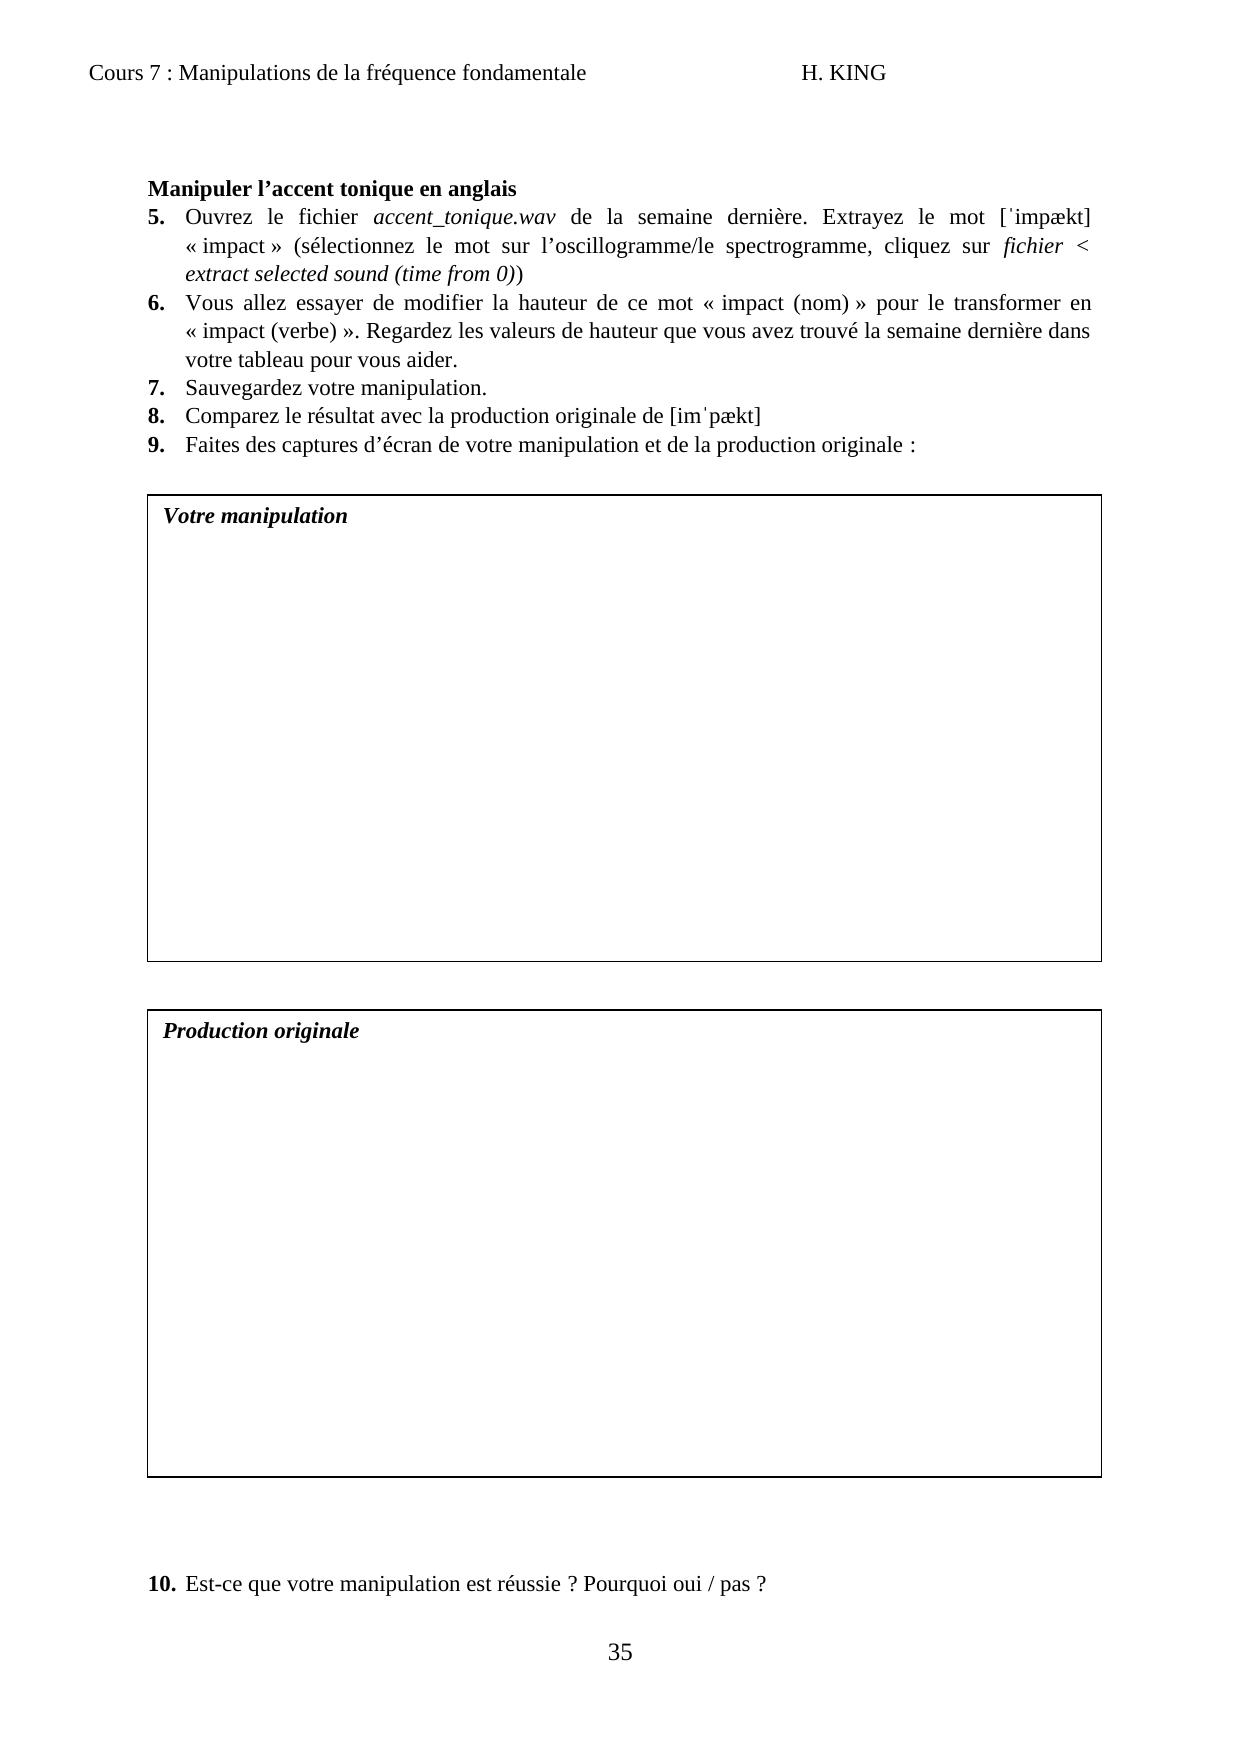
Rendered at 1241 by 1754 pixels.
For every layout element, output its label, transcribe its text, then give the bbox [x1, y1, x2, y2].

list Sauvegardez votre manipulation. [148, 374, 1092, 400]
list Faites des captures d’écran de votre manipulation et de la production originale : [148, 431, 1092, 457]
list Est-ce que votre manipulation est réussie ? Pourquoi oui / pas ? [148, 1570, 1092, 1596]
list Vous allez essayer de modifier la hauteur de ce mot « impact (nom) » pour le transformer en « impact (verbe) ». Regardez les valeurs de hauteur que vous avez trouvé la semaine dernière dans votre tableau pour vous aider. [148, 289, 1092, 372]
list Ouvrez le fichier accent_tonique.wav de la semaine dernière. Extrayez le mot [ˈimpækt] « impact » (sélectionnez le mot sur l’oscillogramme/le spectrogramme, cliquez sur fichier < extract selected sound (time from 0)) [148, 203, 1092, 287]
text Manipuler l’accent tonique en anglais [148, 175, 1092, 201]
list Comparez le résultat avec la production originale de [imˈpækt] [148, 402, 1092, 429]
